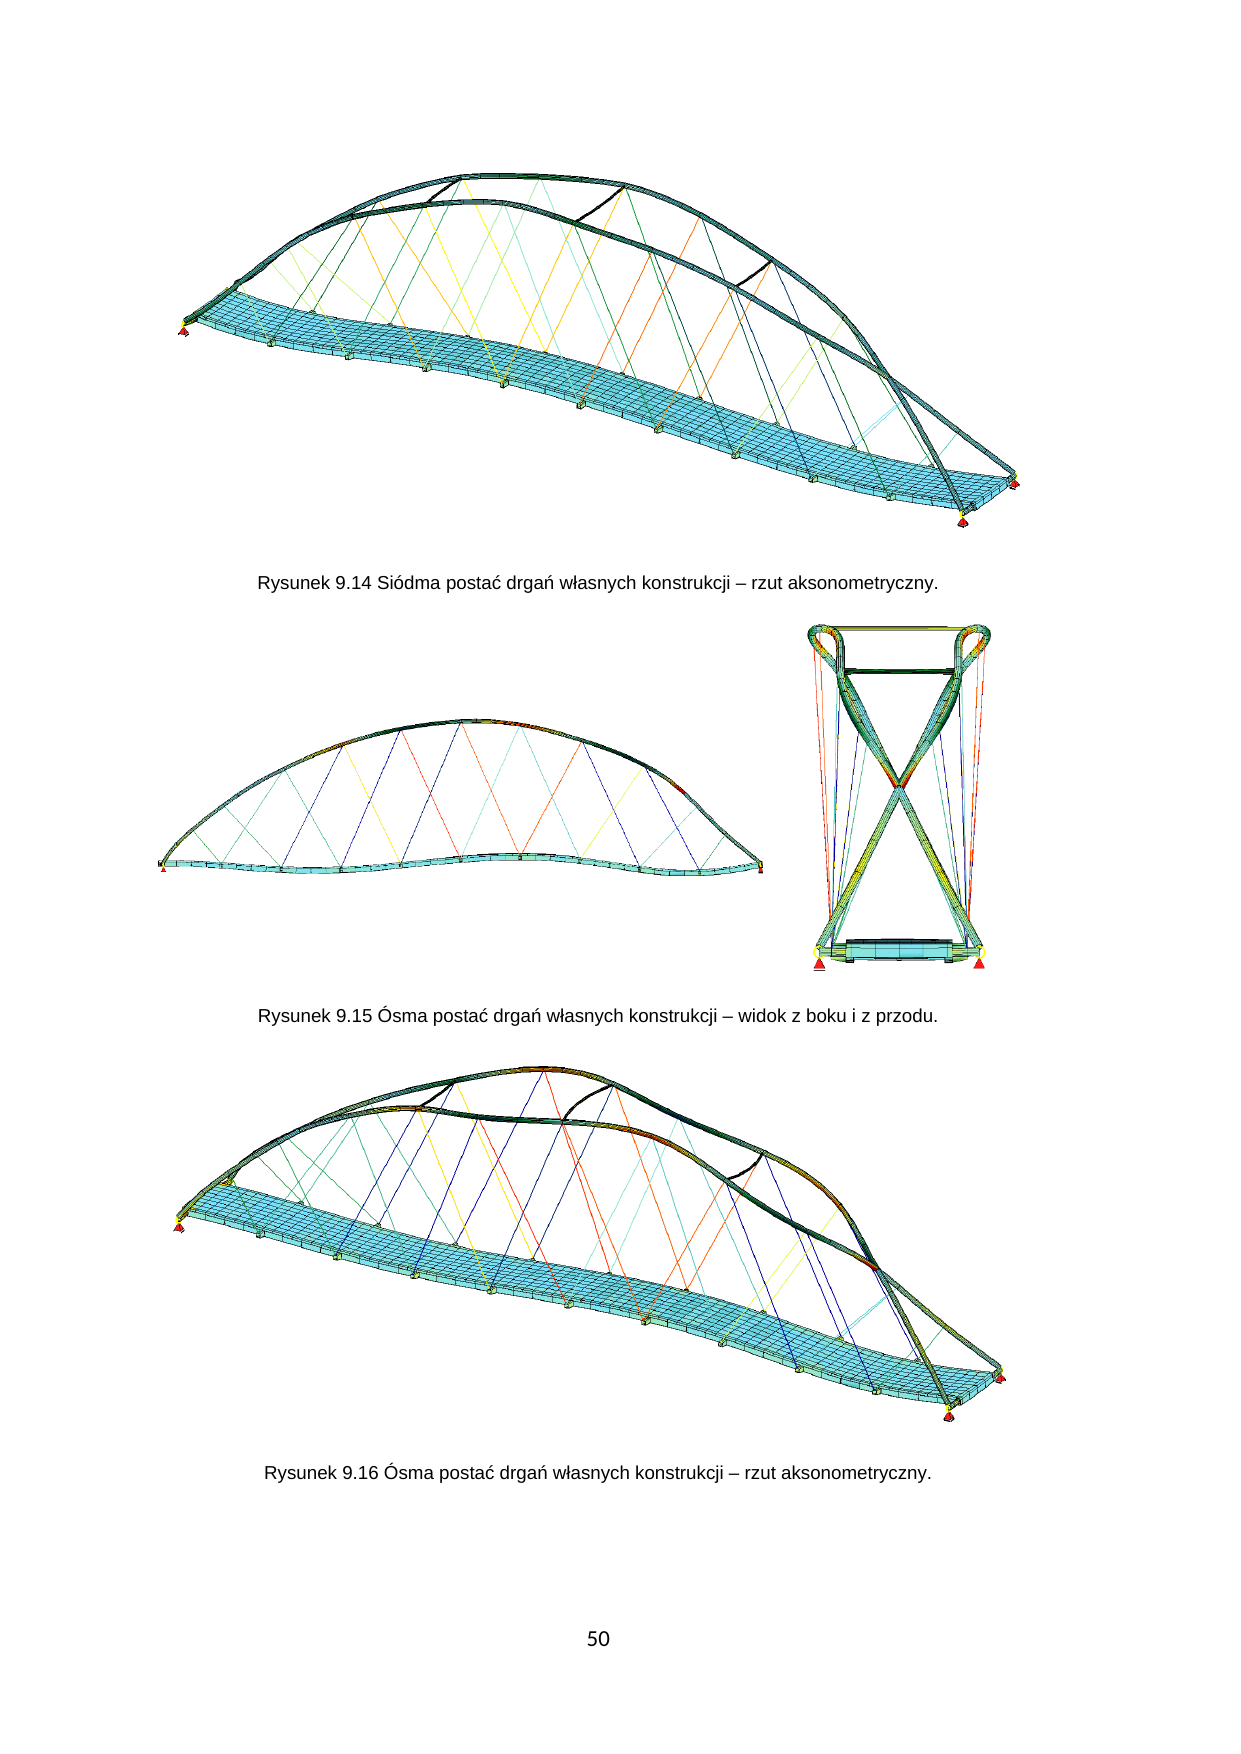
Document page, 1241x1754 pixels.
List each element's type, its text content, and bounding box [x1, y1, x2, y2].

picture [147, 708, 782, 882]
text Rysunek 9.14 Siódma postać drgań własnych konstrukcji – rzut aksonometryczny. [148, 572, 1048, 593]
picture [800, 614, 1000, 980]
text Rysunek 9.16 Ósma postać drgań własnych konstrukcji – rzut aksonometryczny. [148, 1462, 1048, 1484]
picture [148, 147, 1048, 547]
picture [147, 1046, 1036, 1438]
text Rysunek 9.15 Ósma postać drgań własnych konstrukcji – widok z boku i z przodu. [148, 1004, 1048, 1026]
